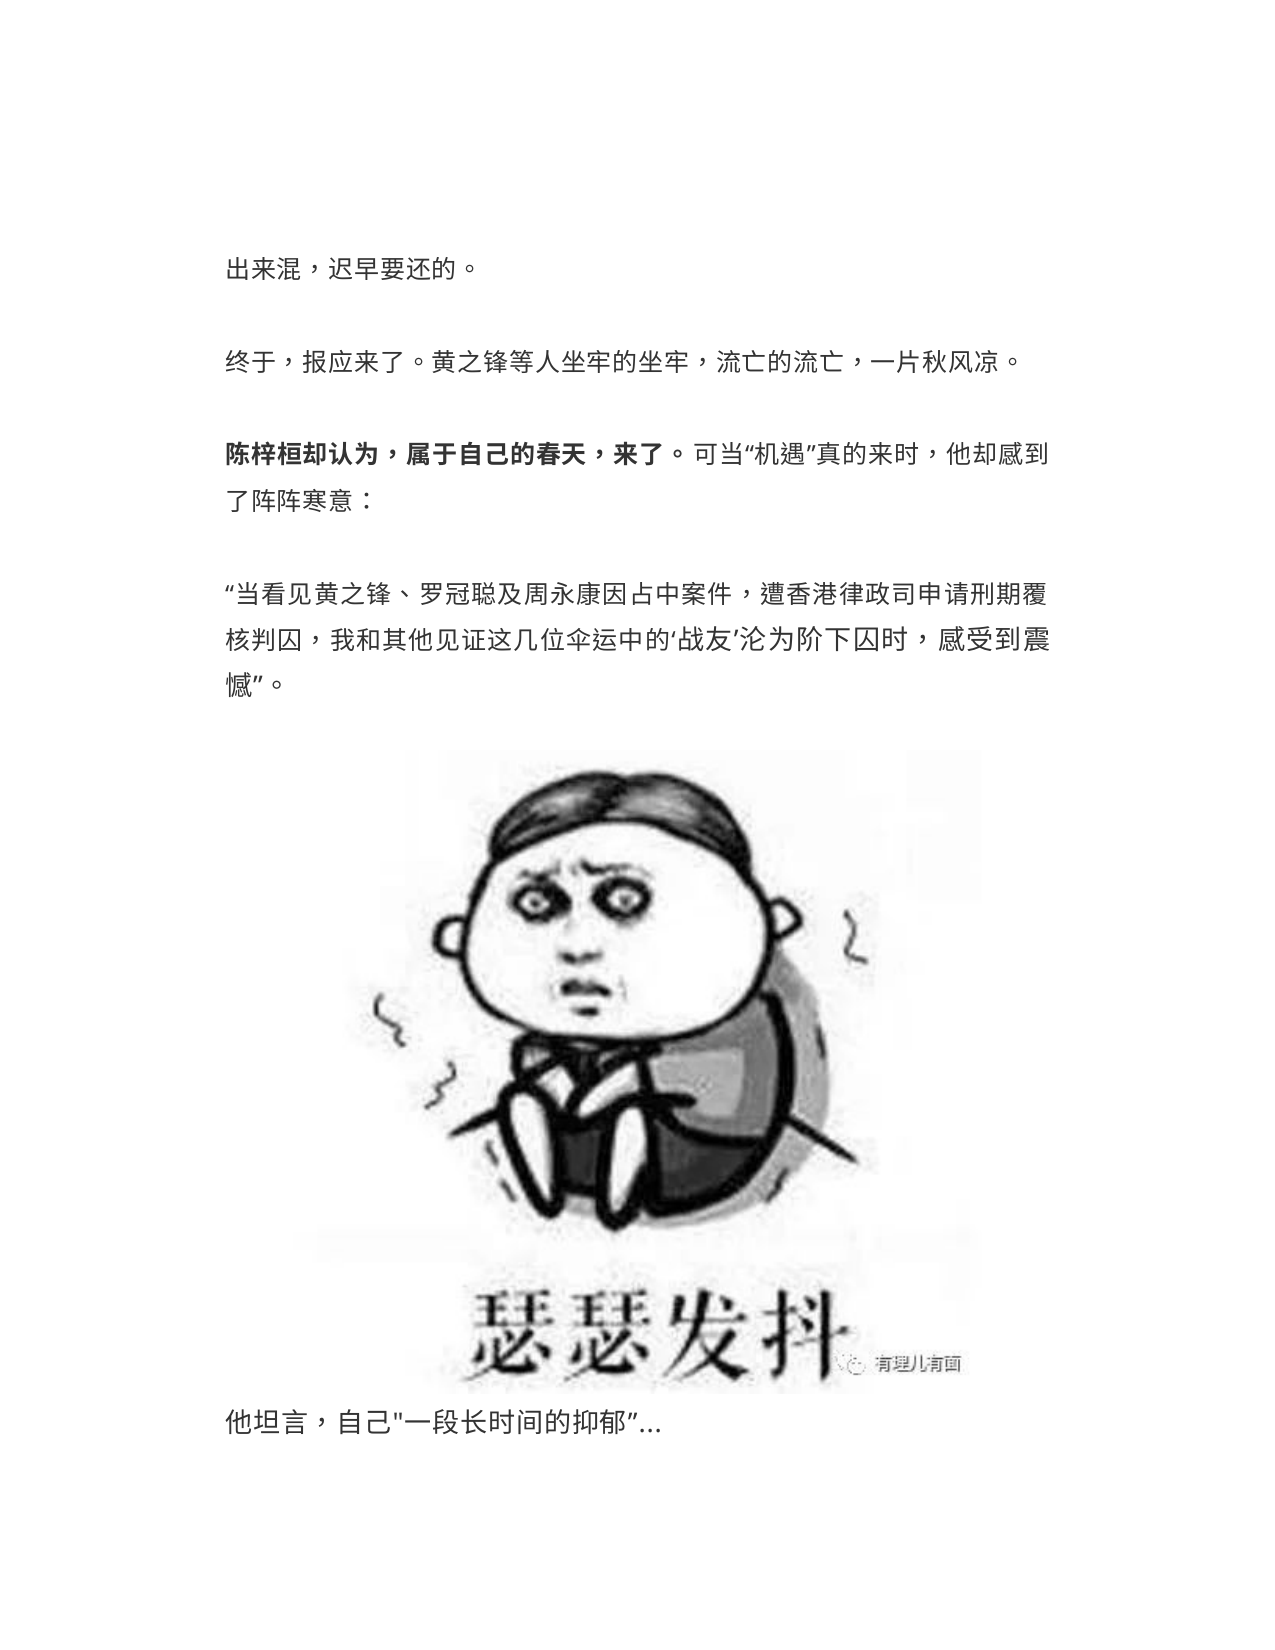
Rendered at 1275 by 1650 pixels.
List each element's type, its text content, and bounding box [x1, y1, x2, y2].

picture [293, 750, 982, 1394]
text 陈梓桓却认为，属于自己的春天，来了。可当“机遇”真的来时，他却感到了阵阵寒意： [225, 425, 1050, 518]
text “当看见黄之锋、罗冠聪及周永康因占中案件，遭香港律政司申请刑期覆核判囚，我和其他见证这几位伞运中的‘战友’沦为阶下囚时，感受到震憾”。 [225, 564, 1050, 703]
text 出来混，迟早要还的。 [225, 239, 1050, 285]
text 终于，报应来了。黄之锋等人坐牢的坐牢，流亡的流亡，一片秋风凉。 [225, 332, 1050, 378]
text 他坦言，自己"一段长时间的抑郁”... [225, 1394, 1050, 1440]
